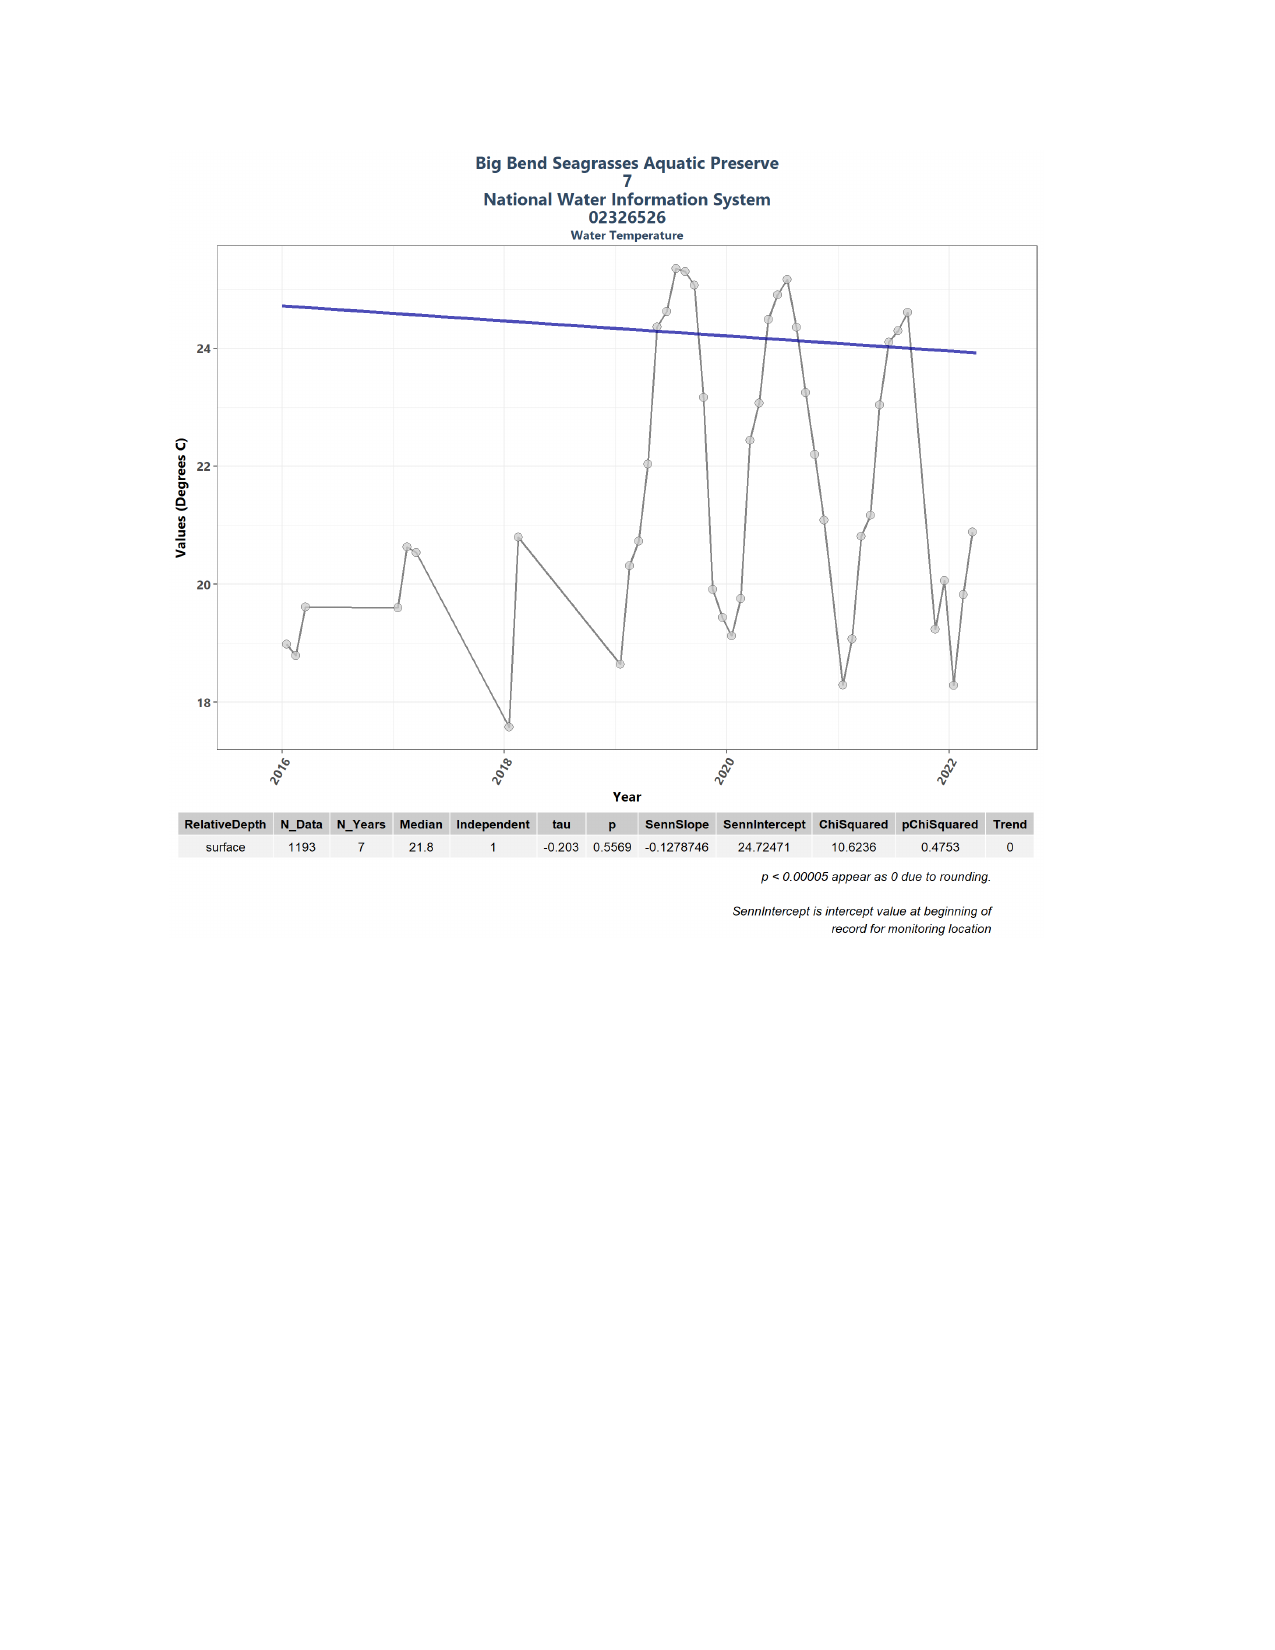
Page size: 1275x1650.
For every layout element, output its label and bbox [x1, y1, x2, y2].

picture [168, 150, 1044, 938]
